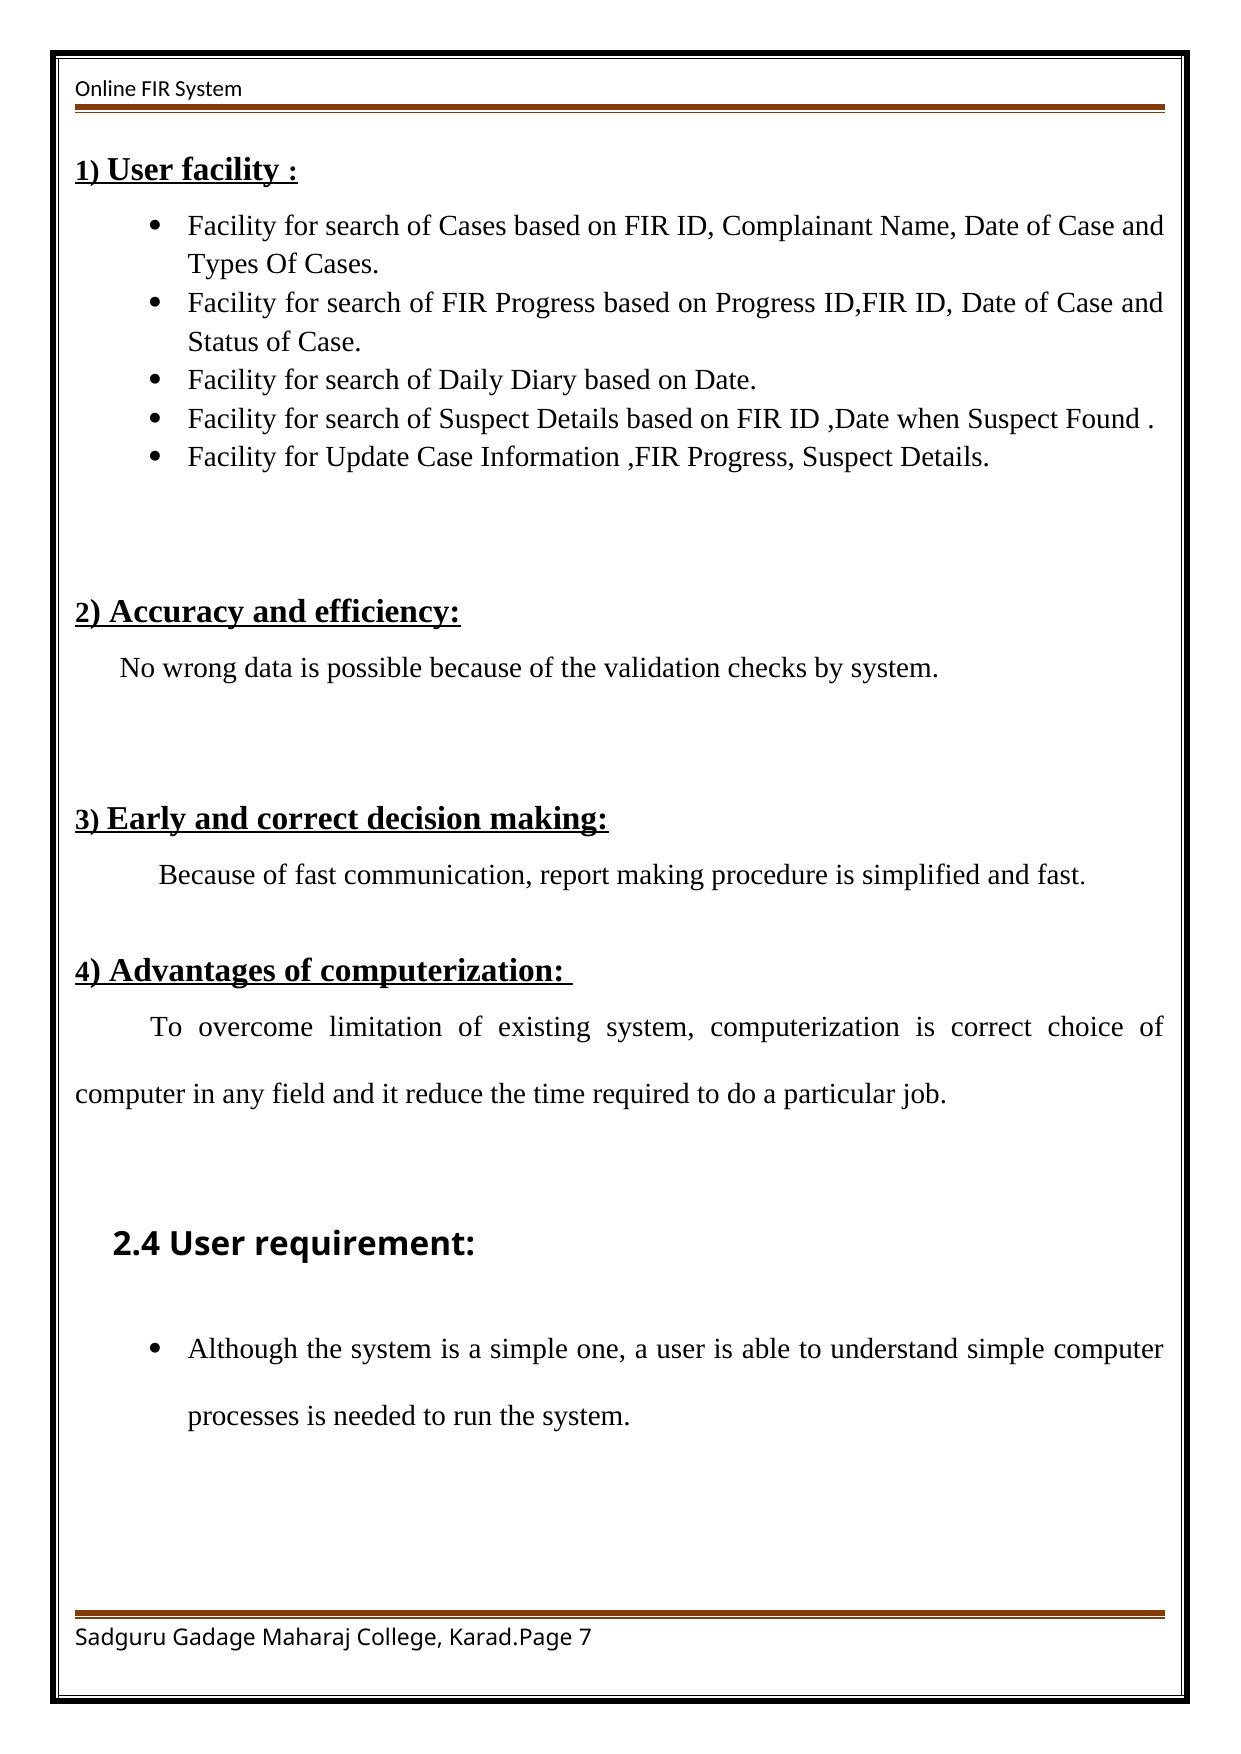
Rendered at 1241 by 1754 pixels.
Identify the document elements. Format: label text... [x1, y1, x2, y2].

list Facility for search of FIR Progress based on Progress ID,FIR ID, Date of Case and Status of Case. [150, 285, 1165, 357]
text No wrong data is possible because of the validation checks by system. [119, 651, 1165, 684]
text 1) User facility : [75, 149, 1165, 187]
list Facility for search of Daily Diary based on Date. [150, 362, 1165, 396]
text Because of fast communication, report making procedure is simplified and fast. [75, 857, 1165, 891]
text 2) Accuracy and efficiency: [75, 591, 1165, 630]
list Facility for search of Suspect Details based on FIR ID ,Date when Suspect Found . [150, 401, 1165, 434]
text 2.4 User requirement: [112, 1219, 1165, 1265]
list Facility for Update Case Information ,FIR Progress, Suspect Details. [150, 439, 1165, 473]
list Facility for search of Cases based on FIR ID, Complainant Name, Date of Case and Types Of Cases. [150, 208, 1165, 280]
list Although the system is a simple one, a user is able to understand simple computer processes is needed to run the system. [150, 1331, 1165, 1432]
text To overcome limitation of existing system, computerization is correct choice of computer in any field and it reduce the time required to do a particular job. [75, 1009, 1165, 1109]
text 4) Advantages of computerization: [75, 950, 1165, 988]
text 3) Early and correct decision making: [75, 798, 1165, 836]
